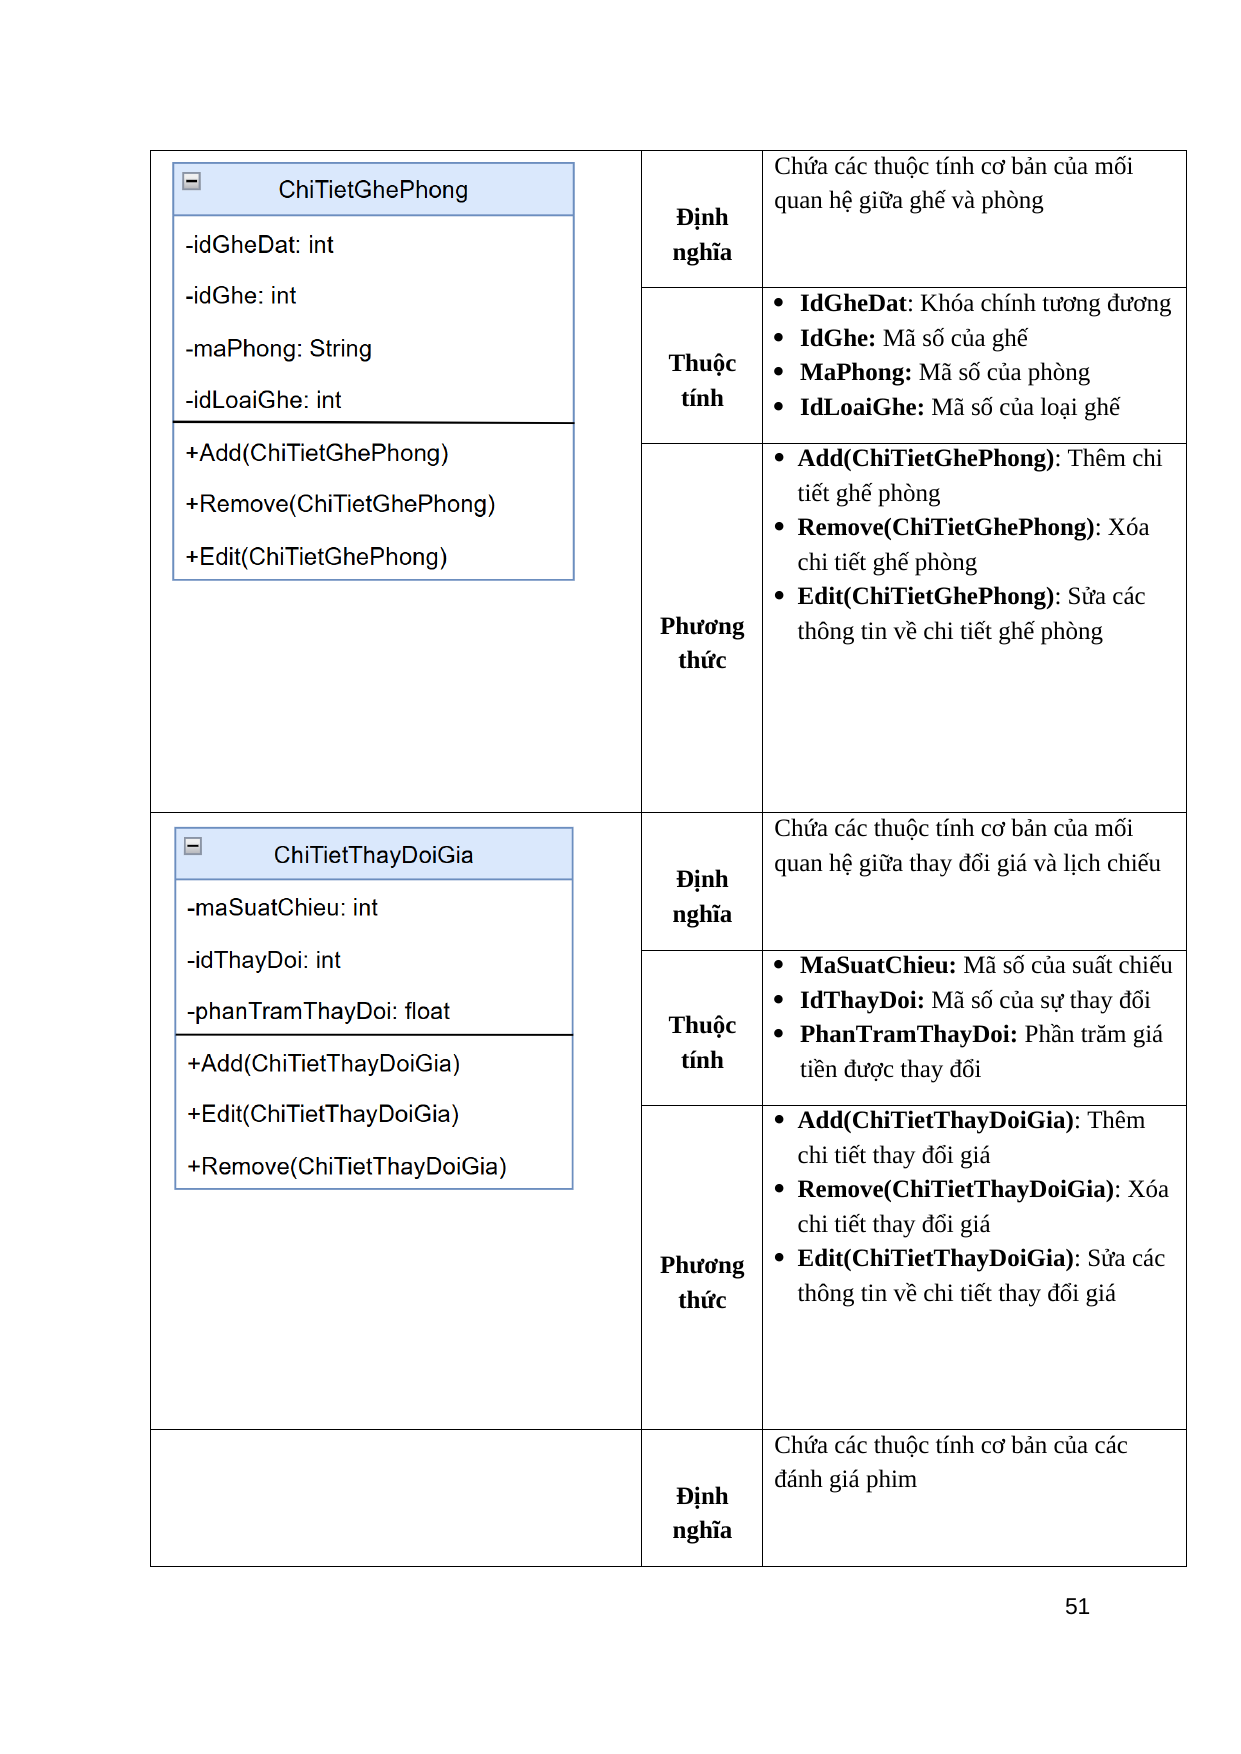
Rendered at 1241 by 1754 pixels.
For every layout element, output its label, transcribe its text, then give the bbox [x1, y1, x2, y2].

table_cell Phương thức [642, 444, 762, 812]
table_cell IdGheDat: Khóa chính tương đương IdGhe: Mã số của ghế MaPhong: Mã số của phòng IdLoaiGhe: Mã số của loại ghế [763, 288, 1186, 442]
table_cell Thuộc tính [642, 288, 762, 442]
table_cell [151, 813, 641, 1429]
table_cell [151, 151, 641, 812]
table_cell Thuộc tính [642, 951, 762, 1104]
table_cell Chứa các thuộc tính cơ bản của các đánh giá phim [763, 1430, 1186, 1566]
table_cell Phương thức [642, 1106, 762, 1429]
table_cell Add(ChiTietThayDoiGia): Thêm chi tiết thay đổi giá Remove(ChiTietThayDoiGia): Xóa chi tiết thay đổi giá Edit(ChiTietThayDoiGia): Sửa các thông tin về chi tiết thay đổi giá [763, 1106, 1186, 1429]
table_cell MaSuatChieu: Mã số của suất chiếu IdThayDoi: Mã số của sự thay đổi PhanTramThayDoi: Phần trăm giá tiền được thay đổi [763, 951, 1186, 1104]
picture [161, 151, 584, 586]
picture [161, 813, 586, 1203]
table_cell Định nghĩa [642, 813, 762, 949]
table_cell Định nghĩa [642, 1430, 762, 1566]
table_cell [151, 1430, 641, 1566]
table_cell Chứa các thuộc tính cơ bản của mối quan hệ giữa thay đổi giá và lịch chiếu [763, 813, 1186, 949]
table_cell Chứa các thuộc tính cơ bản của mối quan hệ giữa ghế và phòng [763, 151, 1186, 287]
table_cell Add(ChiTietGhePhong): Thêm chi tiết ghế phòng Remove(ChiTietGhePhong): Xóa chi tiết ghế phòng Edit(ChiTietGhePhong): Sửa các thông tin về chi tiết ghế phòng [763, 444, 1186, 812]
table_cell Định nghĩa [642, 151, 762, 287]
